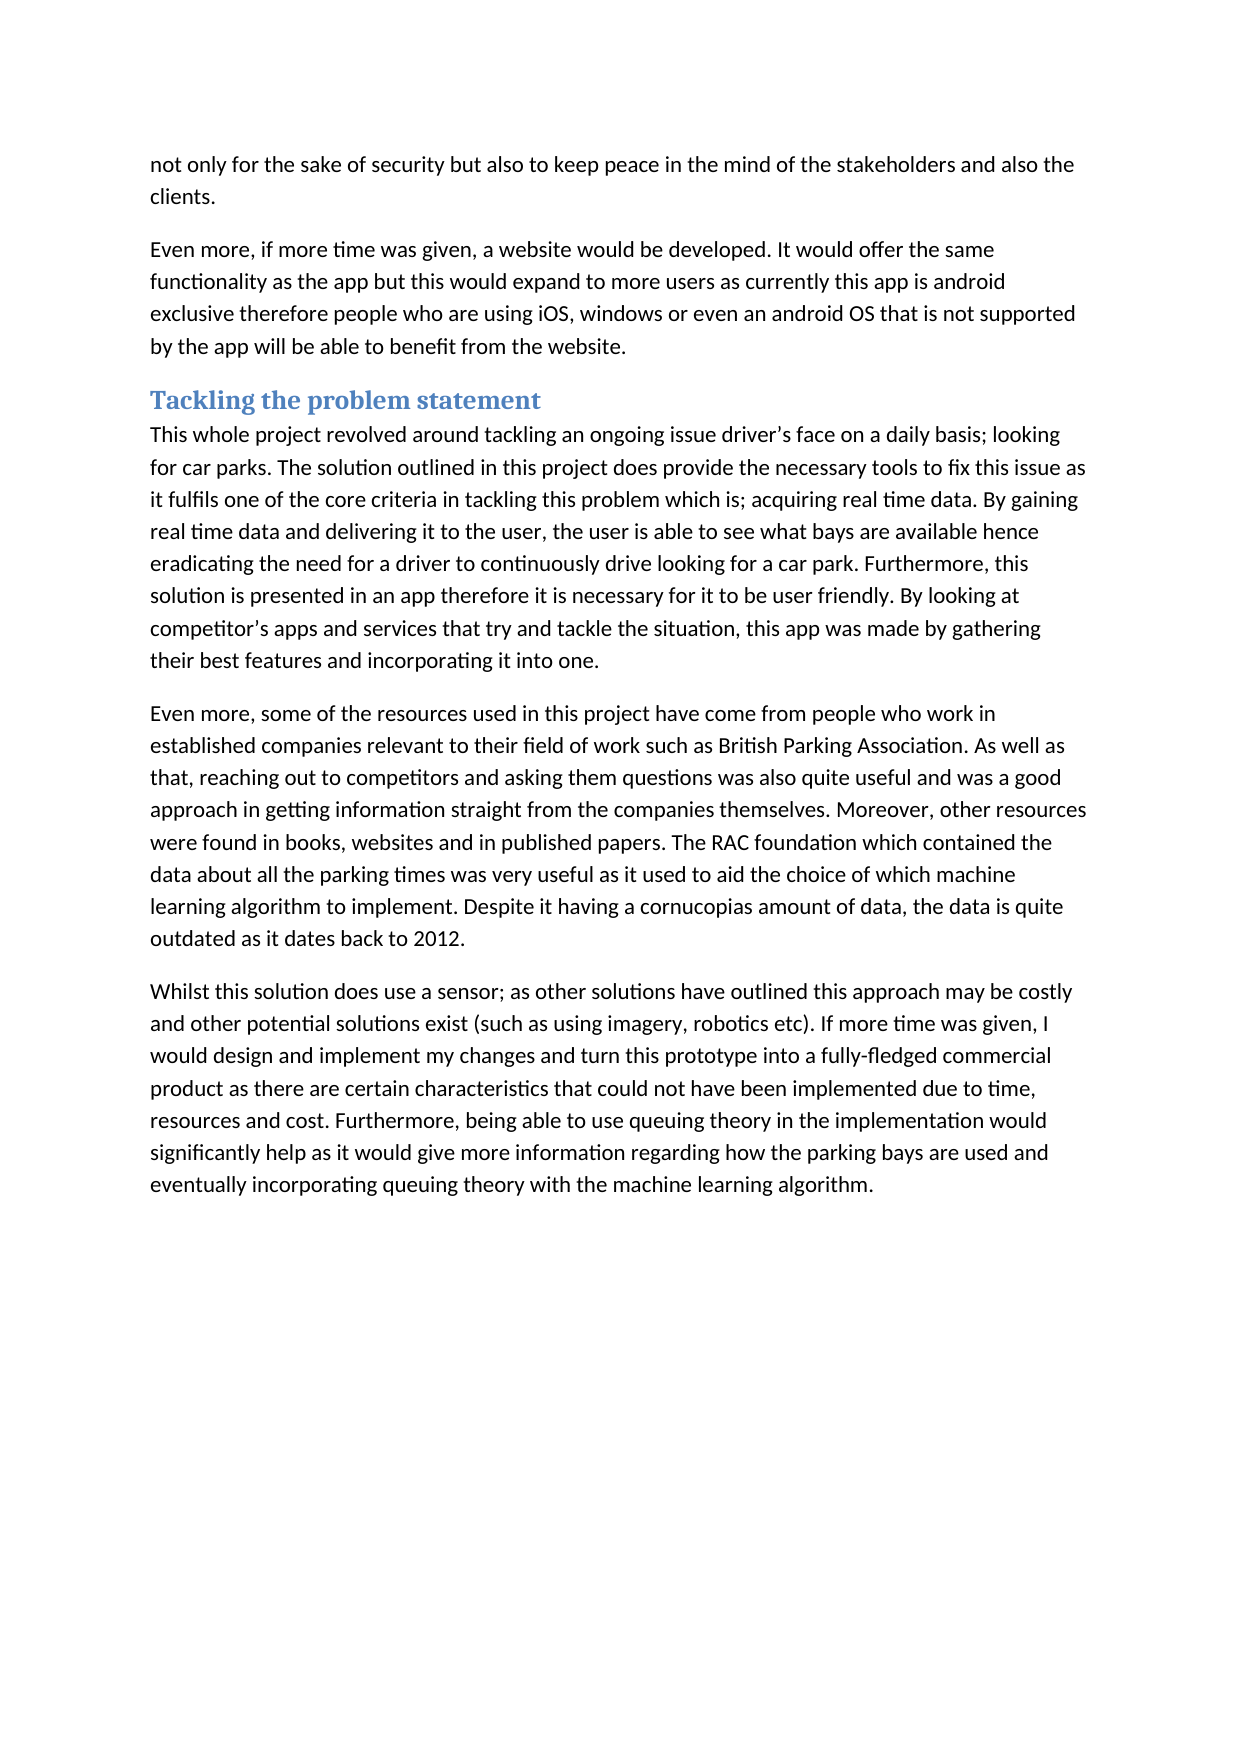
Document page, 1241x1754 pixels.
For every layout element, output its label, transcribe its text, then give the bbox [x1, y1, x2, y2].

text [150, 150, 1090, 210]
subtitle Tackling the problem statement [150, 385, 1090, 416]
text Even more, if more time was given, a website would be developed. It would offer the same functionality as the app but this would expand to more users as currently this app is android exclusive therefore people who are using iOS, windows or even an android OS that is not supported by the app will be able to benefit from the website. [150, 235, 1090, 360]
text Even more, some of the resources used in this project have come from people who work in established companies relevant to their field of work such as British Parking Association. As well as that, reaching out to competitors and asking them questions was also quite useful and was a good approach in getting information straight from the companies themselves. Moreover, other resources were found in books, websites and in published papers. The RAC foundation which contained the data about all the parking times was very useful as it used to aid the choice of which machine learning algorithm to implement. Despite it having a cornucopias amount of data, the data is quite outdated as it dates back to 2012. [150, 699, 1090, 952]
text This whole project revolved around tackling an ongoing issue driver’s face on a daily basis; looking for car parks. The solution outlined in this project does provide the necessary tools to fix this issue as it fulfils one of the core criteria in tackling this problem which is; acquiring real time data. By gaining real time data and delivering it to the user, the user is able to see what bays are available hence eradicating the need for a driver to continuously drive looking for a car park. Furthermore, this solution is presented in an app therefore it is necessary for it to be user friendly. By looking at competitor’s apps and services that try and tackle the situation, this app was made by gathering their best features and incorporating it into one. [150, 421, 1090, 674]
text Whilst this solution does use a sensor; as other solutions have outlined this approach may be costly and other potential solutions exist (such as using imagery, robotics etc). If more time was given, I would design and implement my changes and turn this prototype into a fully-fledged commercial product as there are certain characteristics that could not have been implemented due to time, resources and cost. Furthermore, being able to use queuing theory in the implementation would significantly help as it would give more information regarding how the parking bays are used and eventually incorporating queuing theory with the machine learning algorithm. [150, 977, 1090, 1198]
